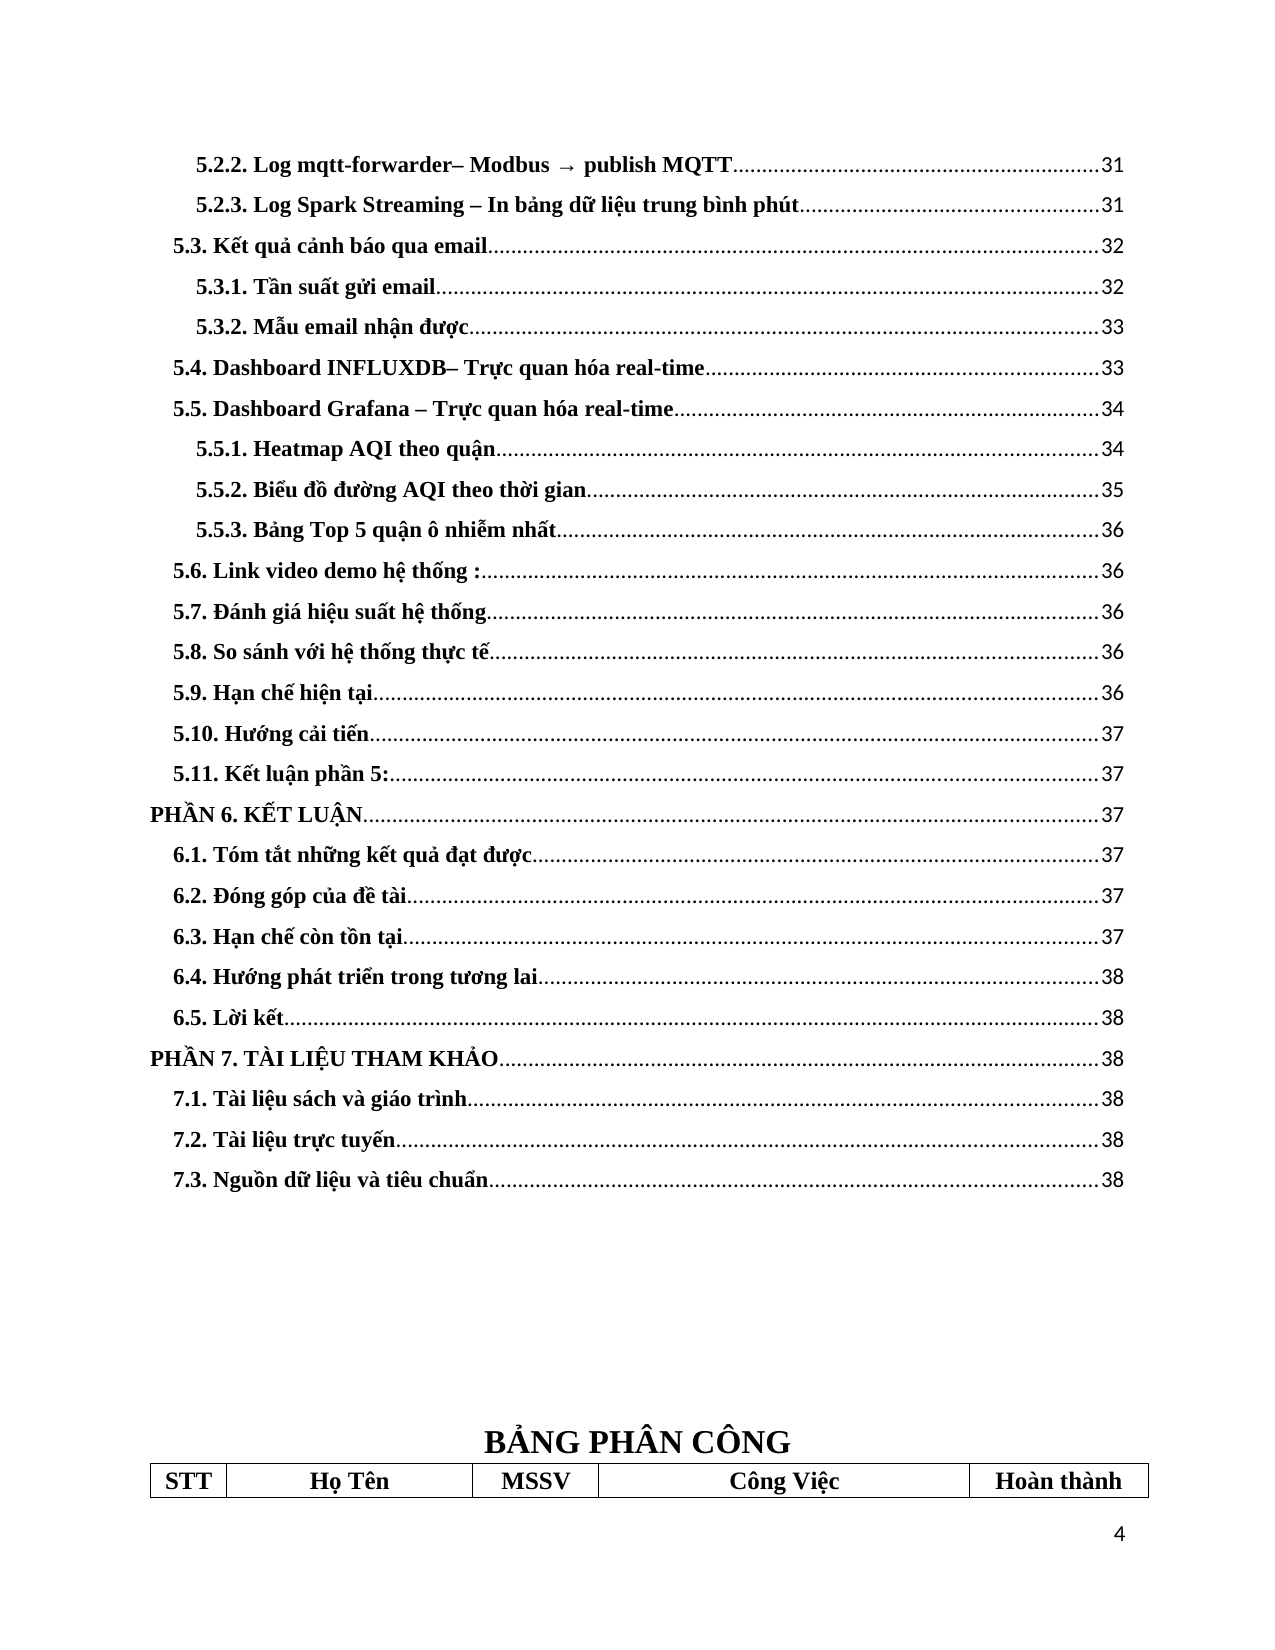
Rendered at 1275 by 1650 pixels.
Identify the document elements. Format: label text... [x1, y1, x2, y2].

table_header Họ Tên [227, 1464, 472, 1497]
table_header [970, 1464, 1148, 1497]
table_header Công Việc [599, 1464, 969, 1497]
subtitle BẢNG PHÂN CÔNG [150, 1422, 1125, 1460]
table_header MSSV [473, 1464, 598, 1497]
table_header STT [151, 1464, 226, 1497]
